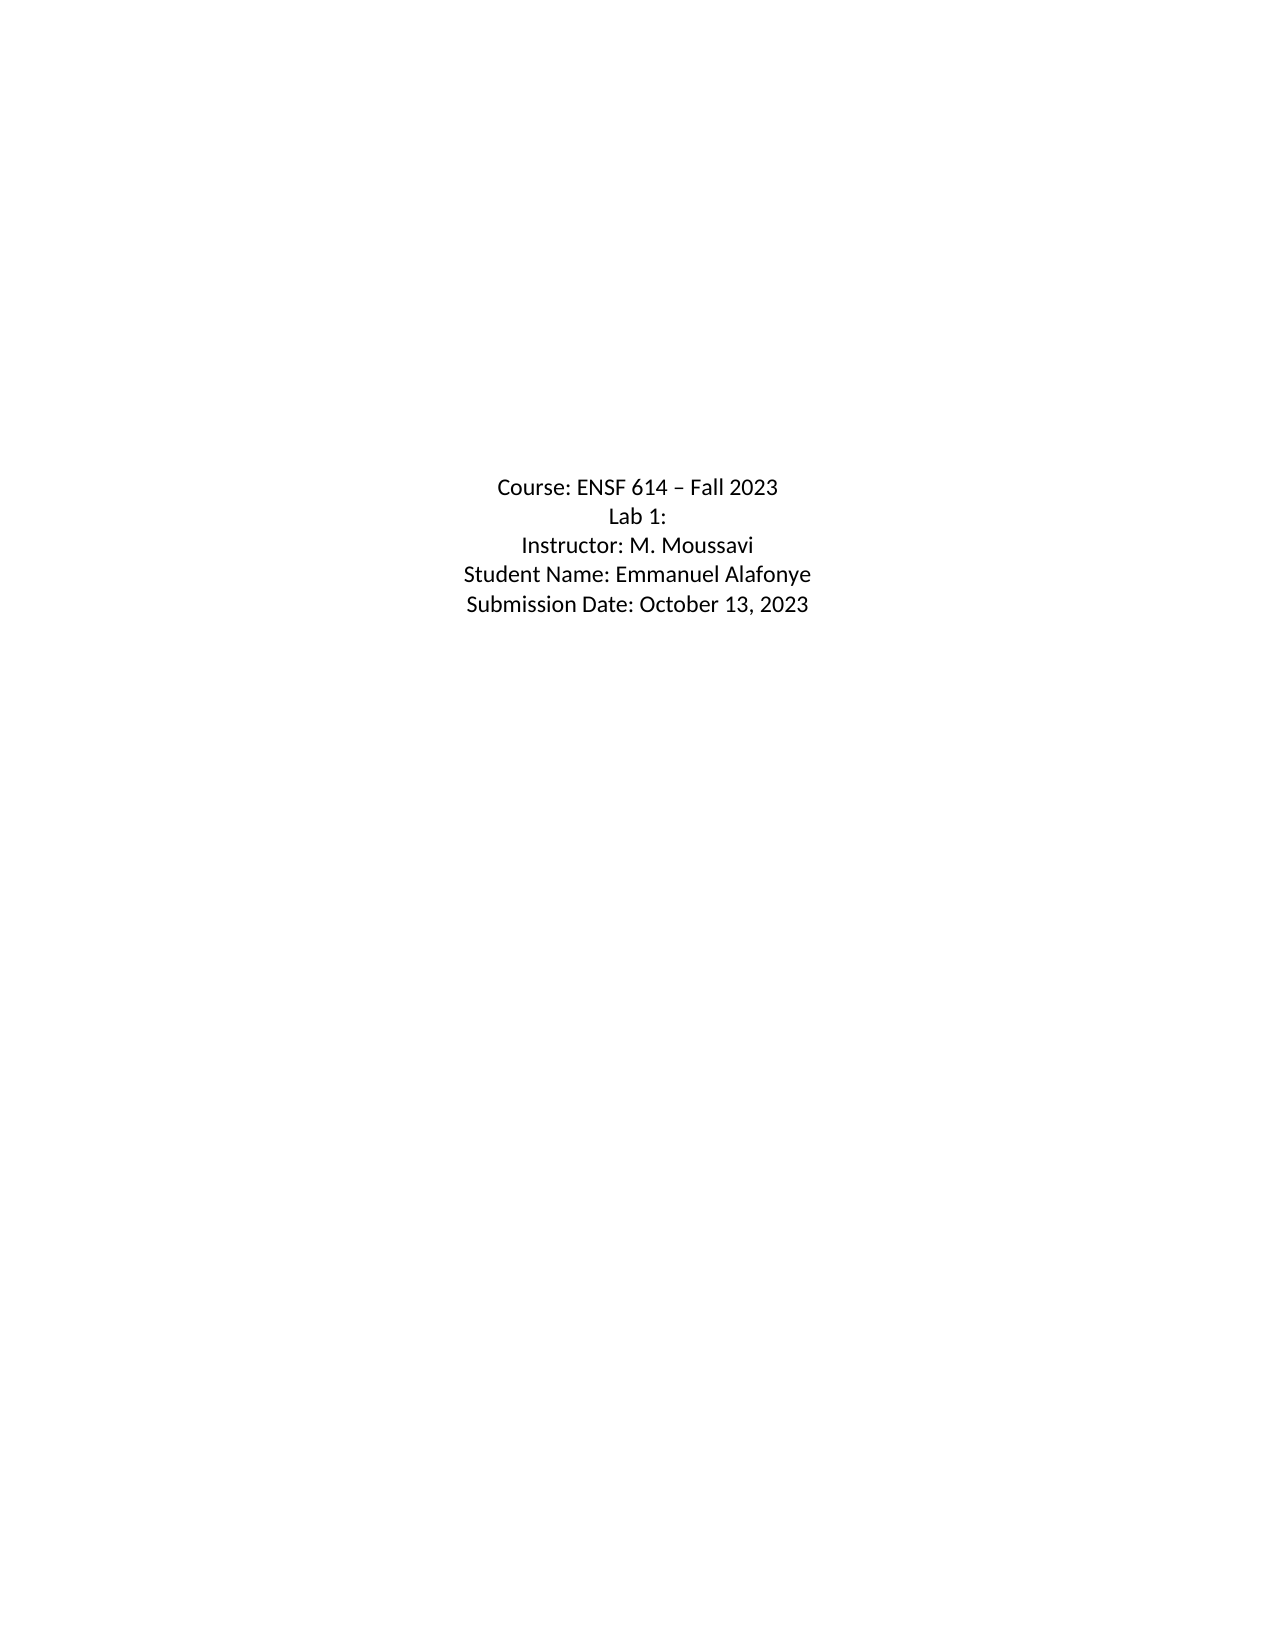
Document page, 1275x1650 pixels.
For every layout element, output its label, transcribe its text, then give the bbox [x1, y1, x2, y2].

text Lab 1: [75, 501, 1200, 530]
text Course: ENSF 614 – Fall 2023 [75, 472, 1200, 501]
text Submission Date: October 13, 2023 [75, 589, 1200, 618]
text Student Name: Emmanuel Alafonye [75, 559, 1200, 589]
text Instructor: M. Moussavi [75, 530, 1200, 559]
